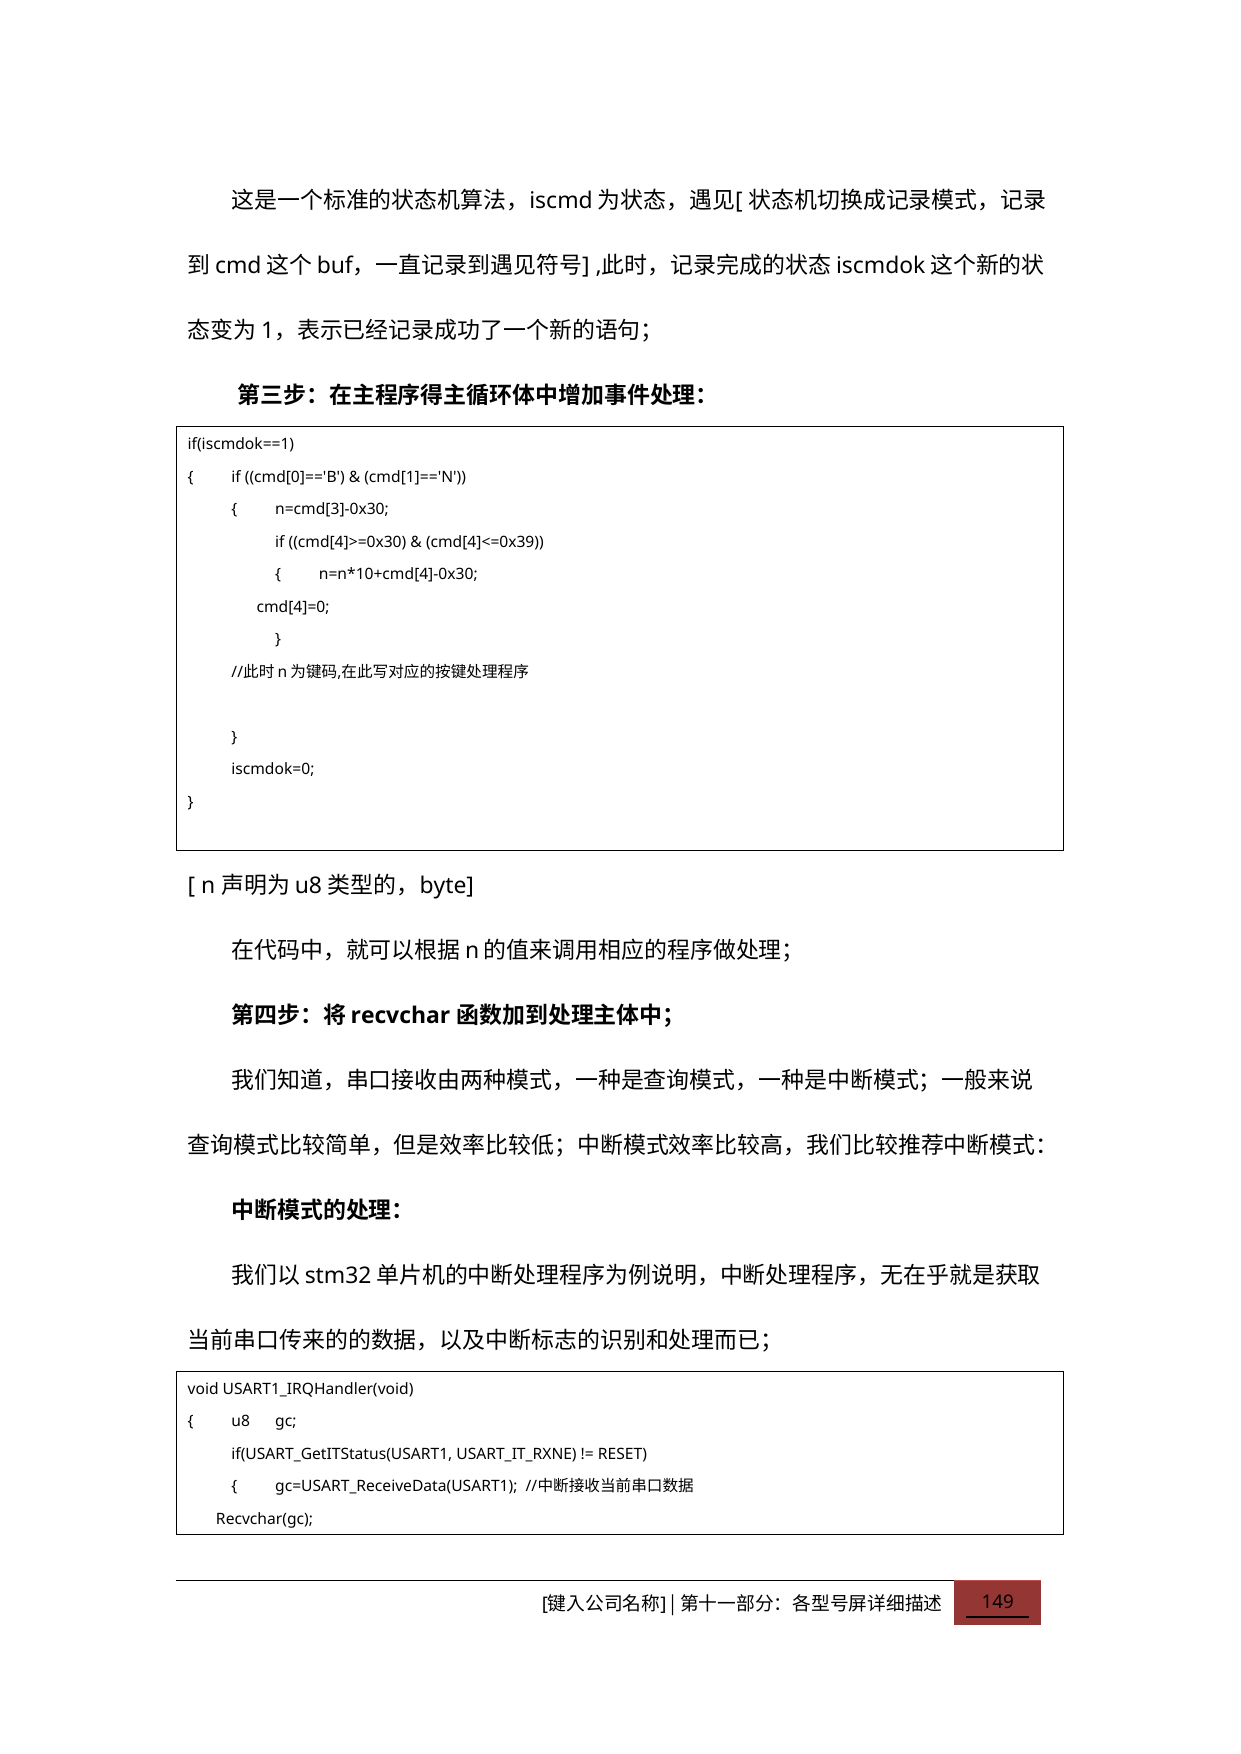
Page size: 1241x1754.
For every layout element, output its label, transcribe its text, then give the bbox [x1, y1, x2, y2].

text 这是一个标准的状态机算法，iscmd为状态，遇见[ 状态机切换成记录模式，记录到cmd这个buf，一直记录到遇见符号] ,此时，记录完成的状态 iscmdok这个新的状态变为1，表示已经记录成功了一个新的语句； [187, 166, 1053, 361]
text 我们以stm32单片机的中断处理程序为例说明，中断处理程序，无在乎就是获取当前串口传来的的数据，以及中断标志的识别和处理而已； [187, 1241, 1053, 1371]
text [ n 声明为u8 类型的，byte] [187, 851, 1053, 916]
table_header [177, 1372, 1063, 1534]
text 在代码中，就可以根据n的值来调用相应的程序做处理； [187, 916, 1053, 981]
text 第四步：将recvchar 函数加到处理主体中； [187, 981, 1053, 1046]
text 我们知道，串口接收由两种模式，一种是查询模式，一种是中断模式；一般来说查询模式比较简单，但是效率比较低；中断模式效率比较高，我们比较推荐中断模式： [187, 1046, 1053, 1176]
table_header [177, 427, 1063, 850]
text 中断模式的处理： [187, 1176, 1053, 1241]
text 第三步：在主程序得主循环体中增加事件处理： [187, 361, 1053, 426]
